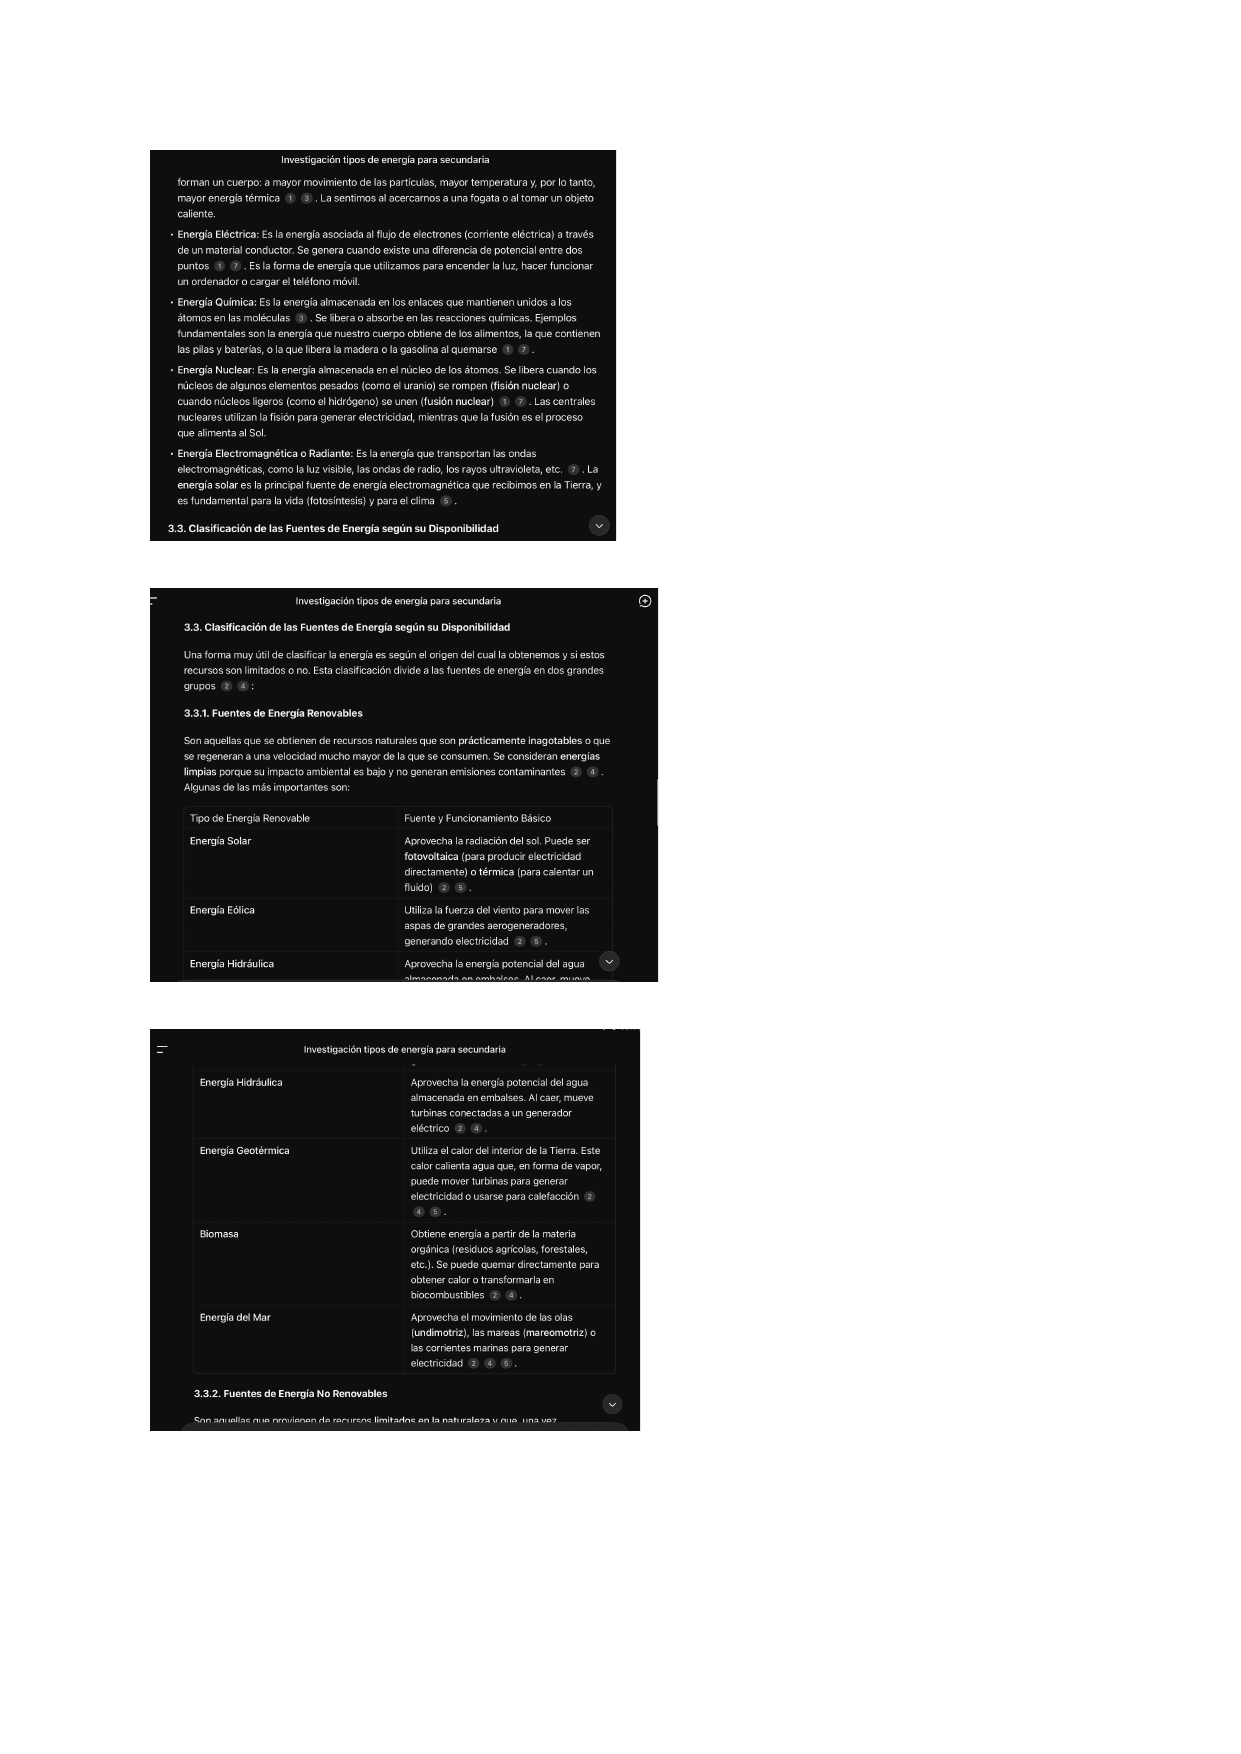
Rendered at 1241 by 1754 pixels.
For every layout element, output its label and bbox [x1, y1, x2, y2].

picture [150, 1029, 641, 1431]
picture [150, 588, 659, 982]
picture [150, 150, 617, 541]
